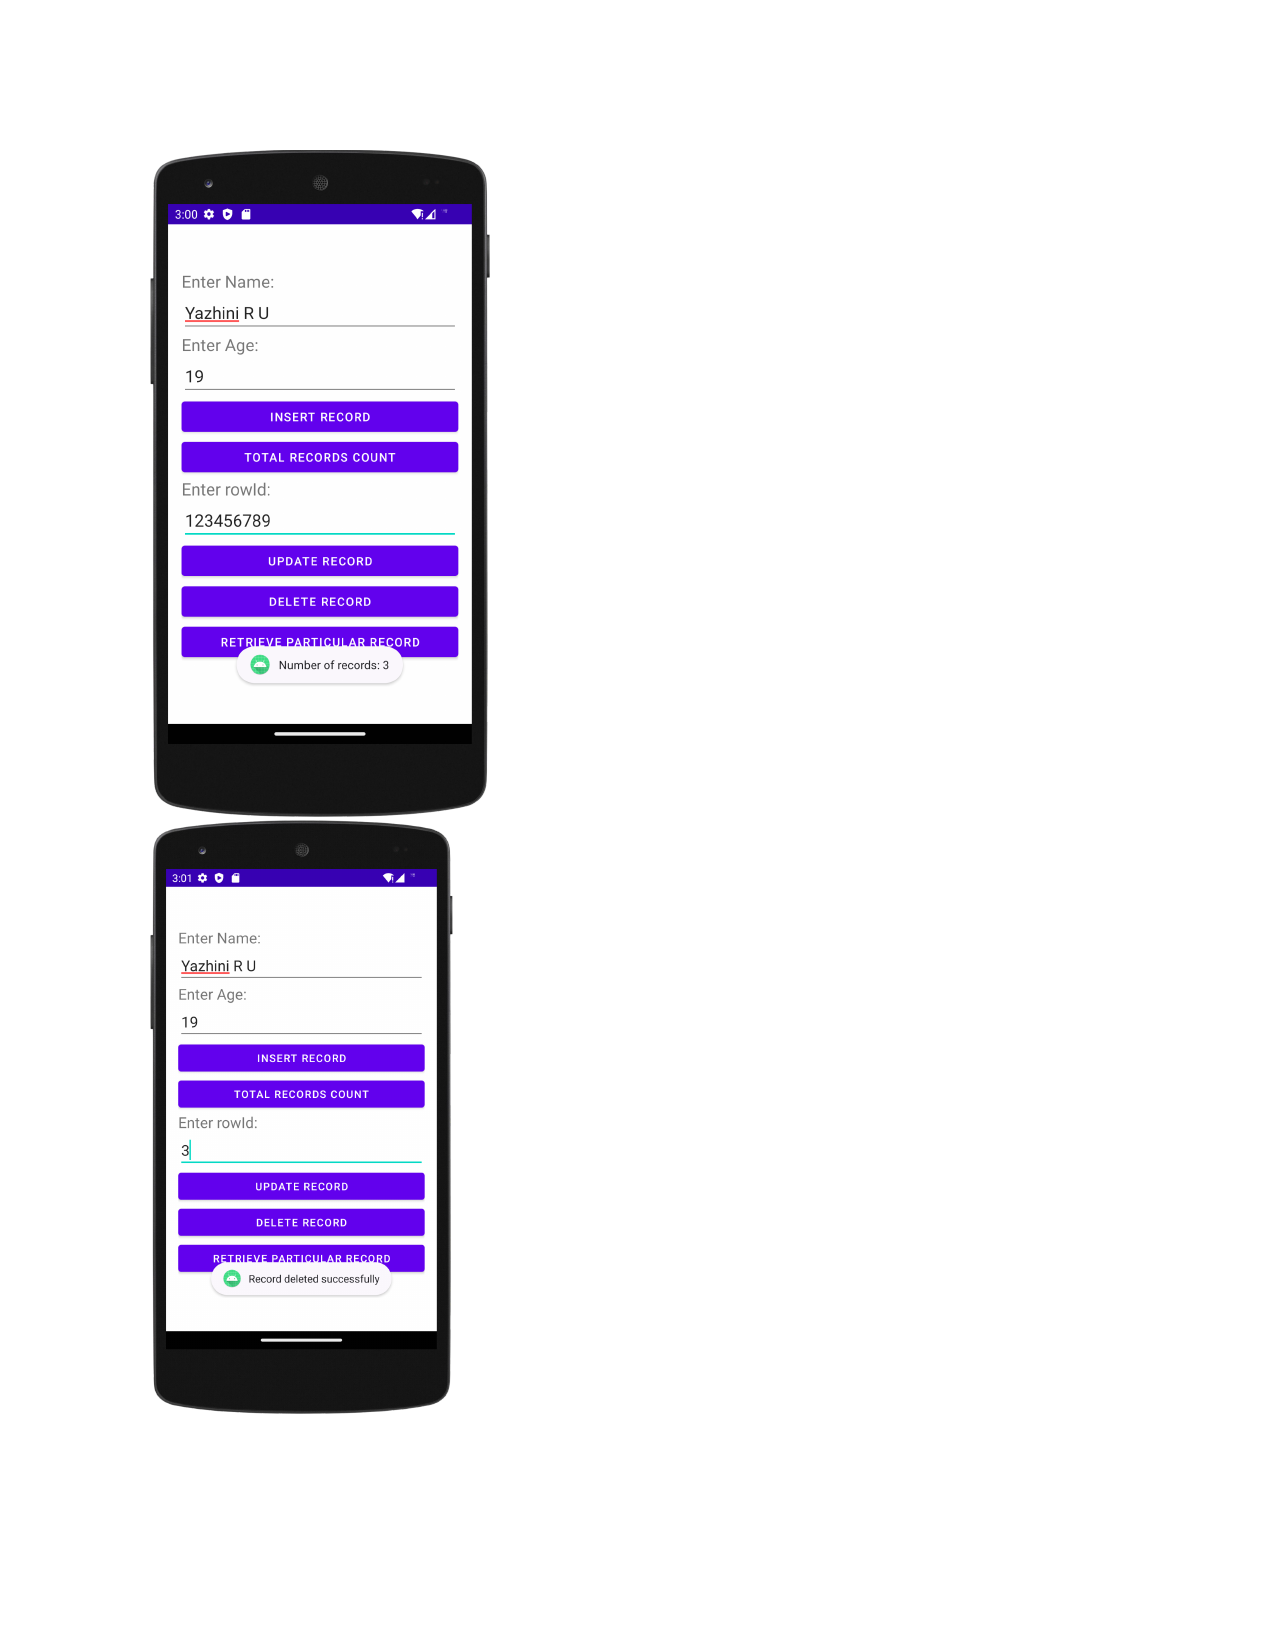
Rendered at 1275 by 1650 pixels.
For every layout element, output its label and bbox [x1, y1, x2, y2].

picture [150, 150, 490, 817]
picture [150, 820, 453, 1414]
